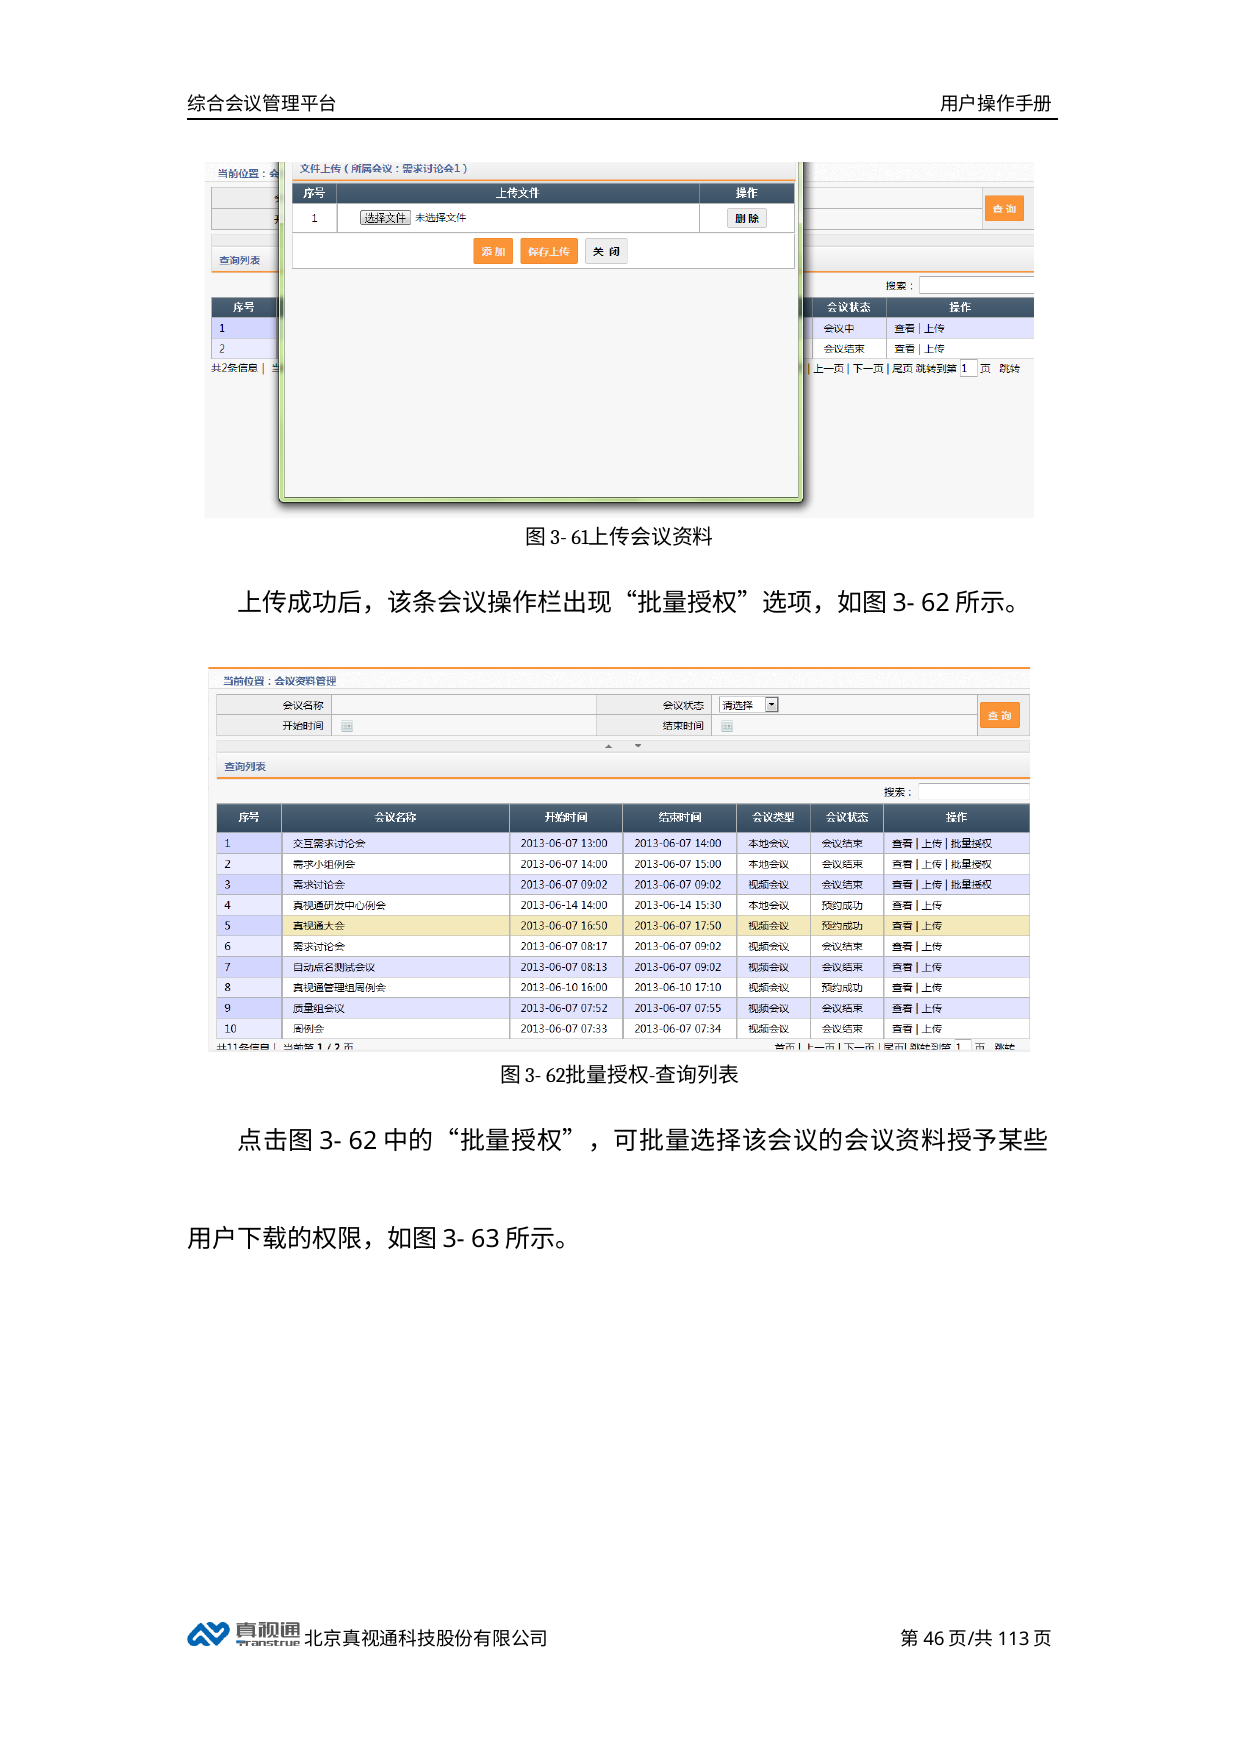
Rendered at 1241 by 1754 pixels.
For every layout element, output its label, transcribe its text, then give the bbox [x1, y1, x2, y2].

picture [208, 667, 1031, 1052]
picture [187, 1622, 300, 1646]
picture [204, 162, 1034, 518]
